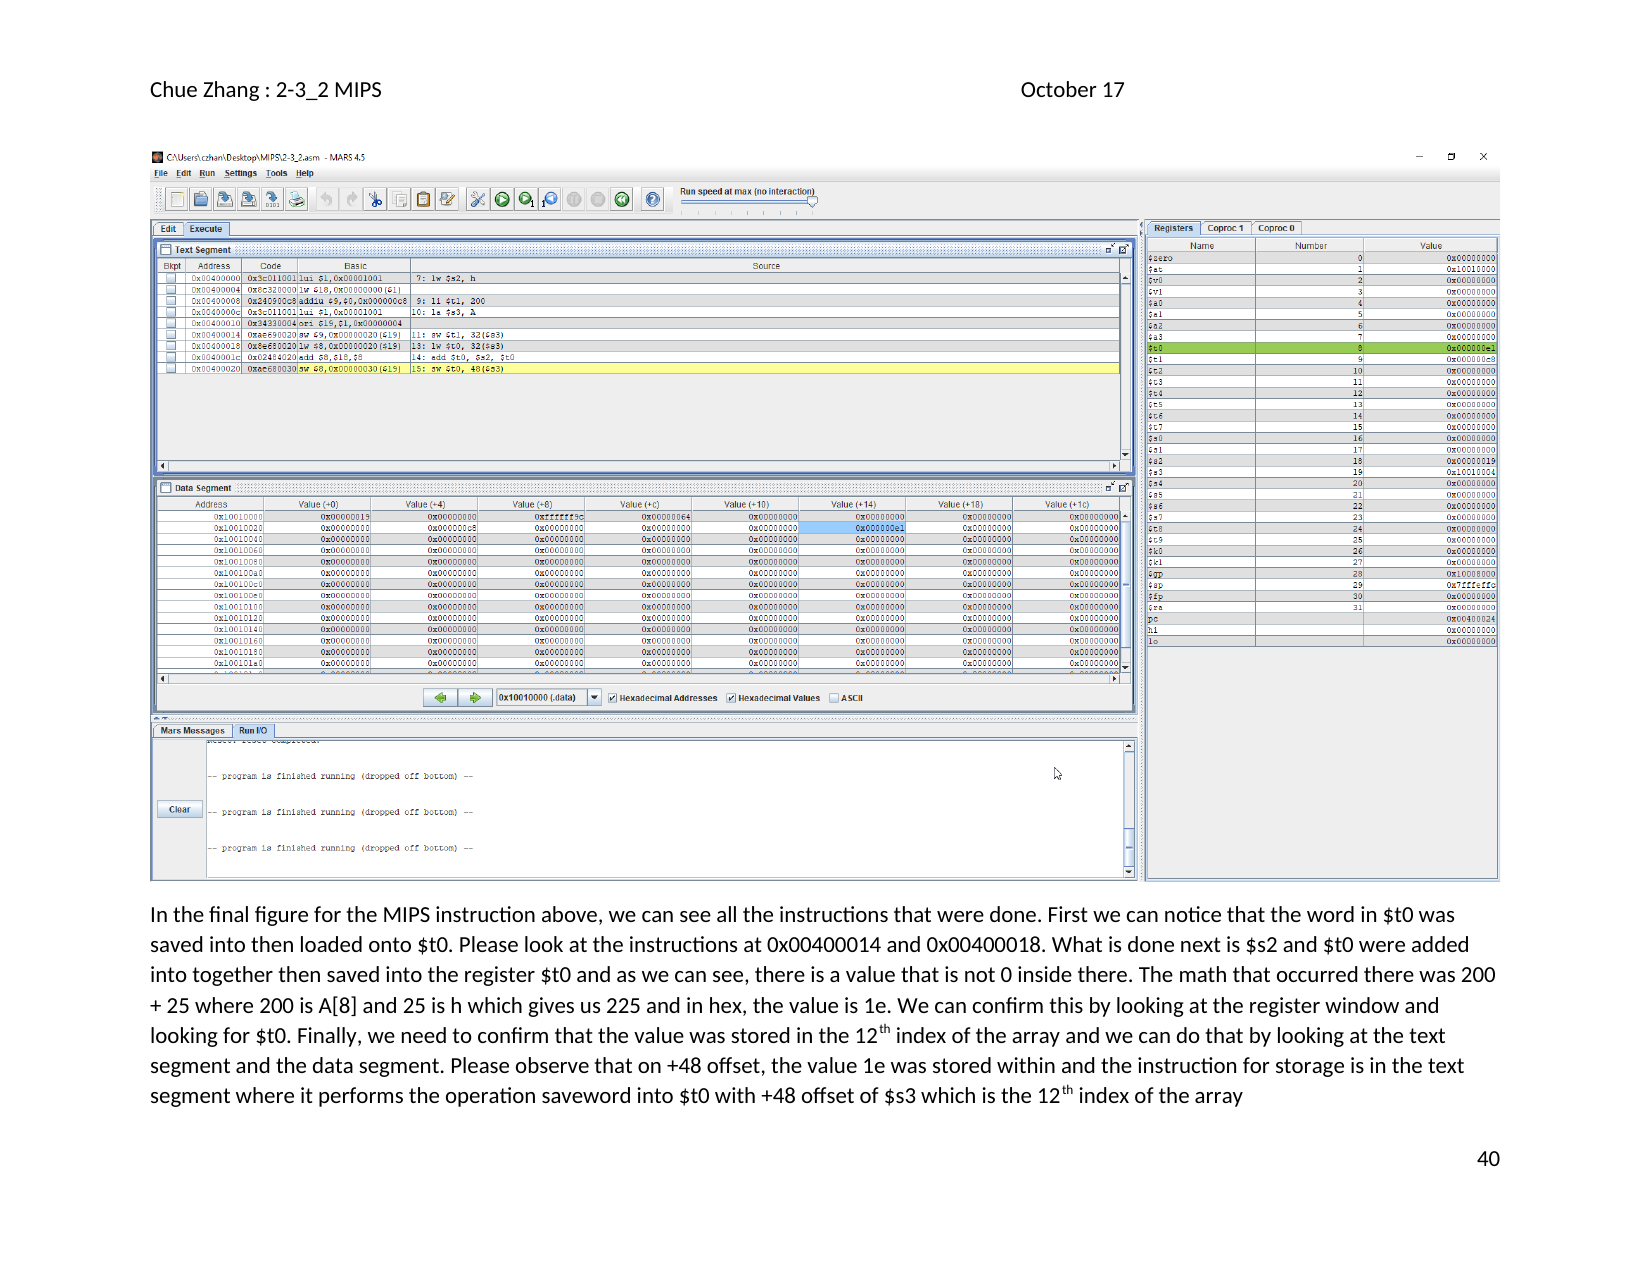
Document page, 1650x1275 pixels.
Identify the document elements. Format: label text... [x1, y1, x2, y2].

text In the final figure for the MIPS instruction above, we can see all the instructions that were done. First we can notice that the word in $t0 was saved into then loaded onto $t0. Please look at the instructions at 0x00400014 and 0x00400018. What is done next is $s2 and $t0 were added into together then saved into the register $t0 and as we can see, there is a value that is not 0 inside there. The math that occurred there was 200 + 25 where 200 is A[8] and 25 is h which gives us 225 and in hex, the value is 1e. We can confirm this by looking at the register window and looking for $t0. Finally, we need to confirm that the value was stored in the 12th index of the array and we can do that by looking at the text segment and the data segment. Please observe that on +48 offset, the value 1e was stored within and the instruction for storage is in the text segment where it performs the operation saveword into $t0 with +48 offset of $s3 which is the 12th index of the array [150, 900, 1500, 1109]
picture [150, 150, 1500, 882]
